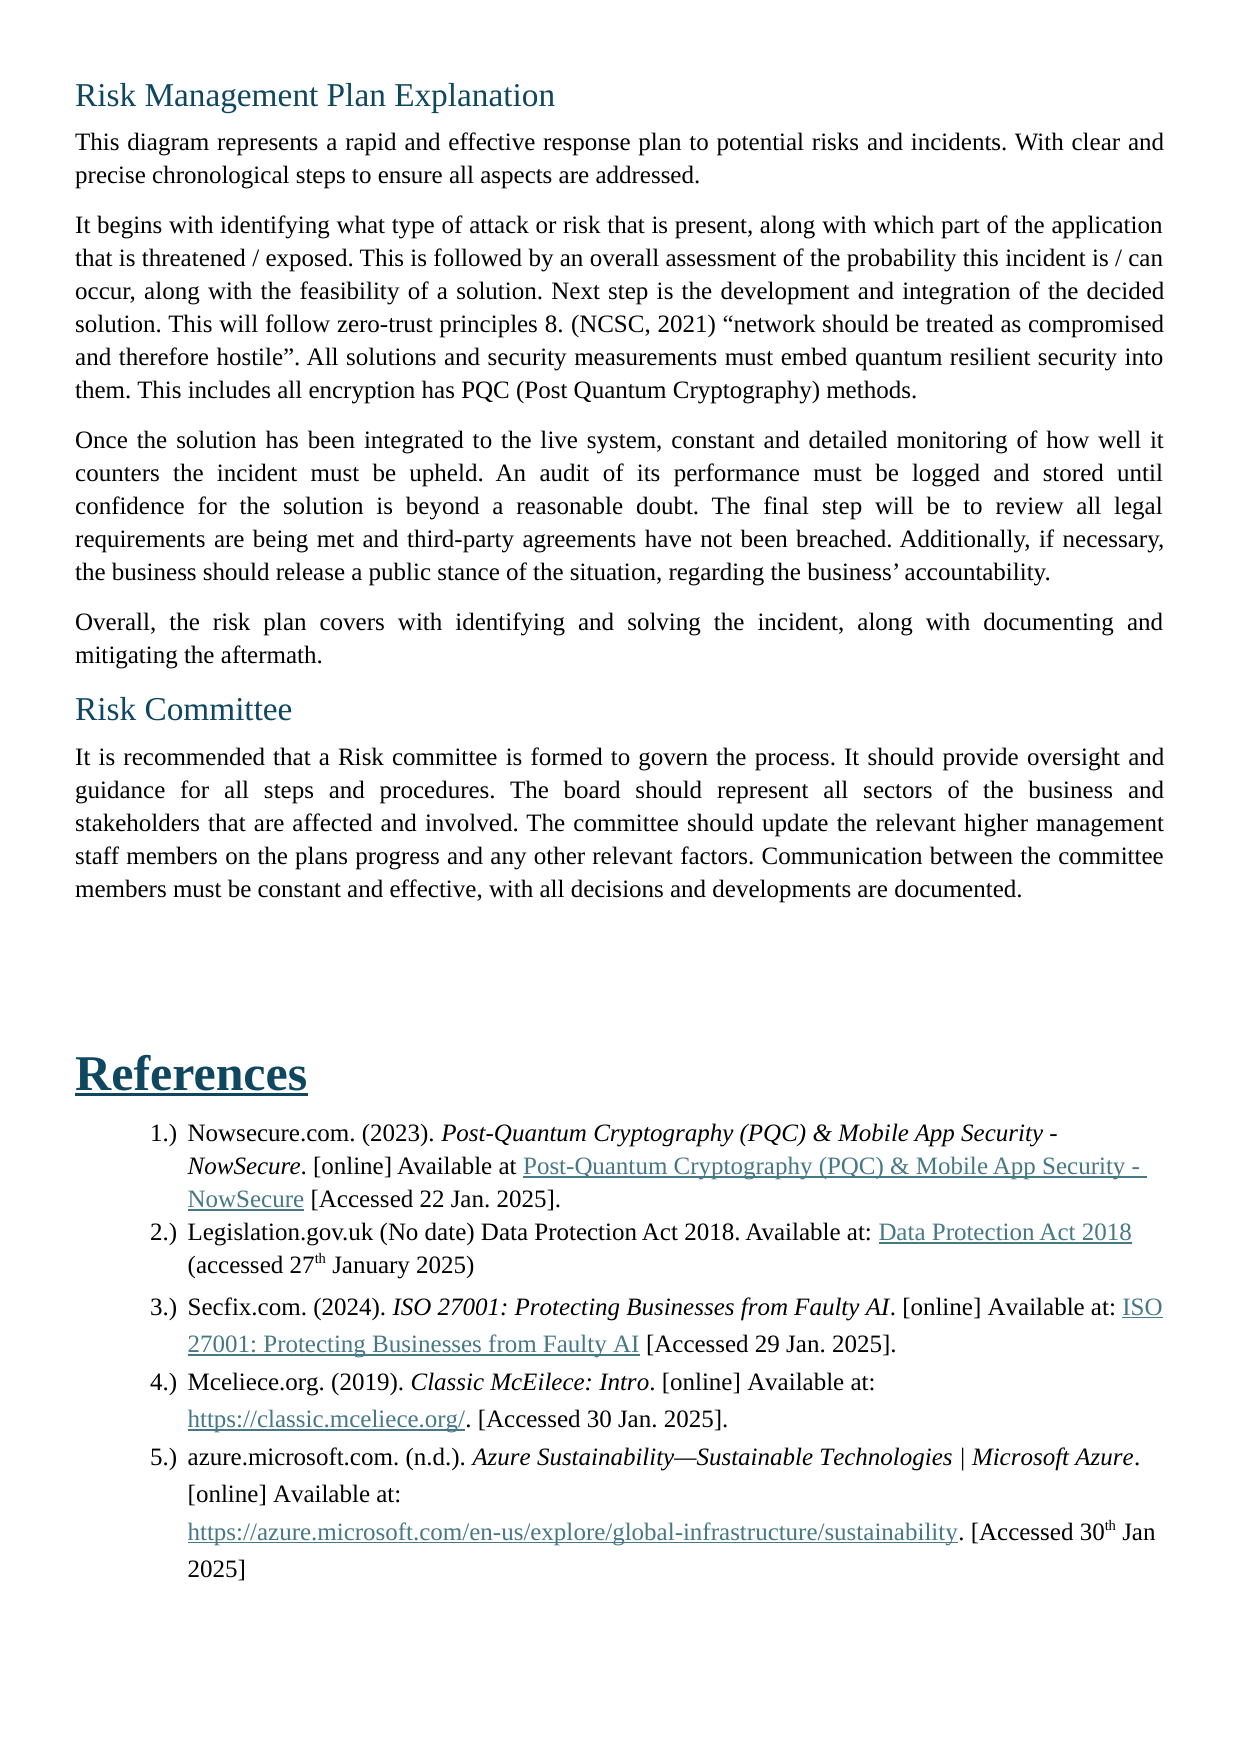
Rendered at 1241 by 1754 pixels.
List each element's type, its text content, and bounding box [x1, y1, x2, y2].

subtitle References [75, 1044, 1165, 1101]
list Nowsecure.com. (2023). Post-Quantum Cryptography (PQC) & Mobile App Security - NowSecure. [online] Available at Post-Quantum Cryptography (PQC) & Mobile App Security - NowSecure [Accessed 22 Jan. 2025]. [150, 1118, 1165, 1213]
list Secfix.com. (2024). ISO 27001: Protecting Businesses from Faulty AI. [online] Available at: ISO 27001: Protecting Businesses from Faulty AI [Accessed 29 Jan. 2025]. [150, 1283, 1165, 1358]
list Legislation.gov.uk (No date) Data Protection Act 2018. Available at: Data Protection Act 2018 (accessed 27th January 2025) [150, 1217, 1165, 1279]
subtitle Risk Committee [75, 689, 1165, 728]
list azure.microsoft.com. (n.d.). Azure Sustainability—Sustainable Technologies | Microsoft Azure. [online] Available at: https://azure.microsoft.com/en-us/explore/global-infrastructure/sustainability. [Accessed 30th Jan 2025] [150, 1433, 1165, 1583]
text It is recommended that a Risk committee is formed to govern the process. It should provide oversight and guidance for all steps and procedures. The board should represent all sectors of the business and stakeholders that are affected and involved. The committee should update the relevant higher management staff members on the plans progress and any other relevant factors. Communication between the committee members must be constant and effective, with all decisions and developments are documented. [75, 742, 1165, 903]
text This diagram represents a rapid and effective response plan to potential risks and incidents. With clear and precise chronological steps to ensure all aspects are addressed. [75, 127, 1165, 189]
list Mceliece.org. (2019). Classic McEilece: Intro. [online] Available at: https://classic.mceliece.org/. [Accessed 30 Jan. 2025]. [150, 1358, 1165, 1433]
text Overall, the risk plan covers with identifying and solving the incident, along with documenting and mitigating the aftermath. [75, 607, 1165, 668]
subtitle Risk Management Plan Explanation [75, 75, 1165, 113]
text Once the solution has been integrated to the live system, constant and detailed monitoring of how well it counters the incident must be upheld. An audit of its performance must be logged and stored until confidence for the solution is beyond a reasonable doubt. The final step will be to review all legal requirements are being met and third-party agreements have not been breached. Additionally, if necessary, the business should release a public stance of the situation, regarding the business’ accountability. [75, 425, 1165, 586]
text It begins with identifying what type of attack or risk that is present, along with which part of the application that is threatened / exposed. This is followed by an overall assessment of the probability this incident is / can occur, along with the feasibility of a solution. Next step is the development and integration of the decided solution. This will follow zero-trust principles 8. (NCSC, 2021) “network should be treated as compromised and therefore hostile”. All solutions and security measurements must embed quantum resilient security into them. This includes all encryption has PQC (Post Quantum Cryptography) methods. [75, 210, 1165, 404]
